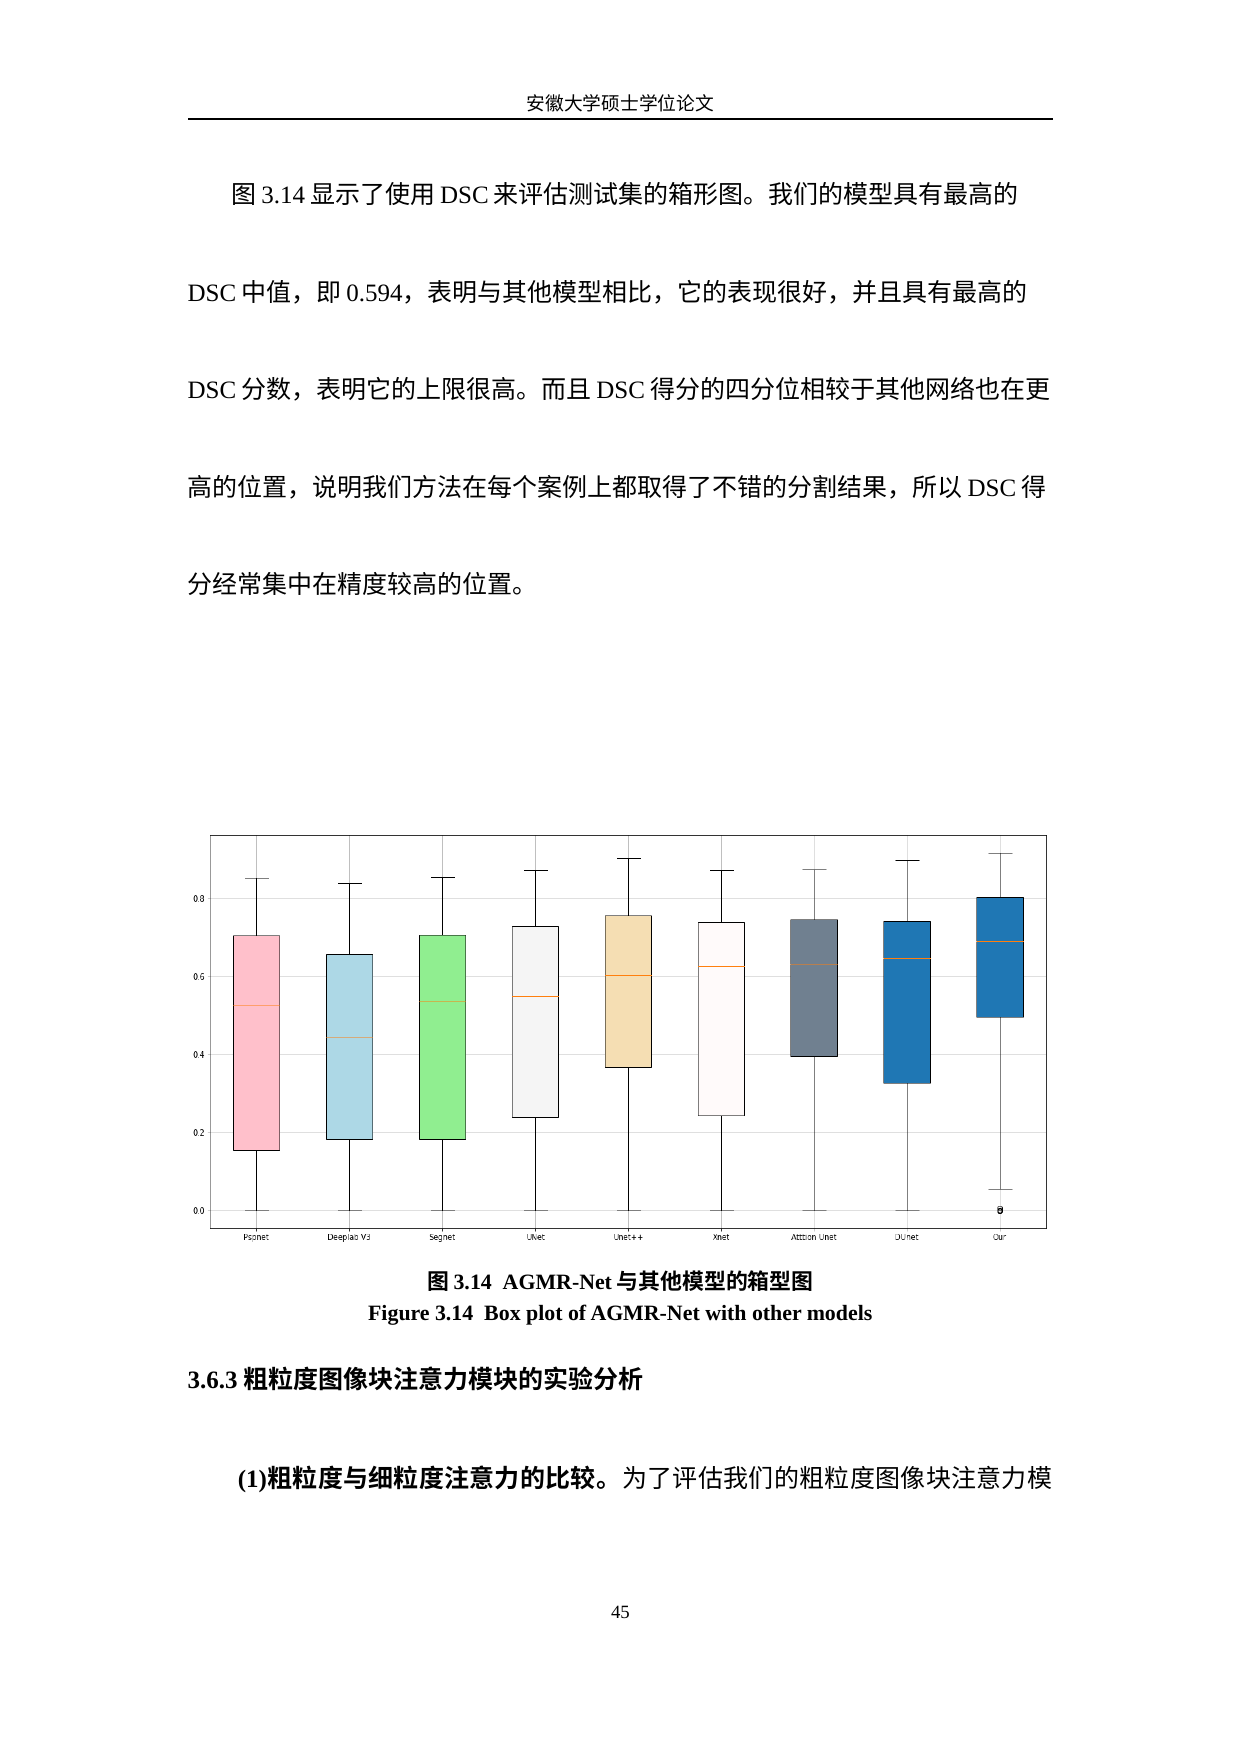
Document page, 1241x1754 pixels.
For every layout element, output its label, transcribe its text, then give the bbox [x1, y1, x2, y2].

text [187, 1444, 1053, 1509]
subtitle 3.6.3 粗粒度图像块注意力模块的实验分析 [187, 1345, 1053, 1410]
picture [187, 829, 1051, 1247]
